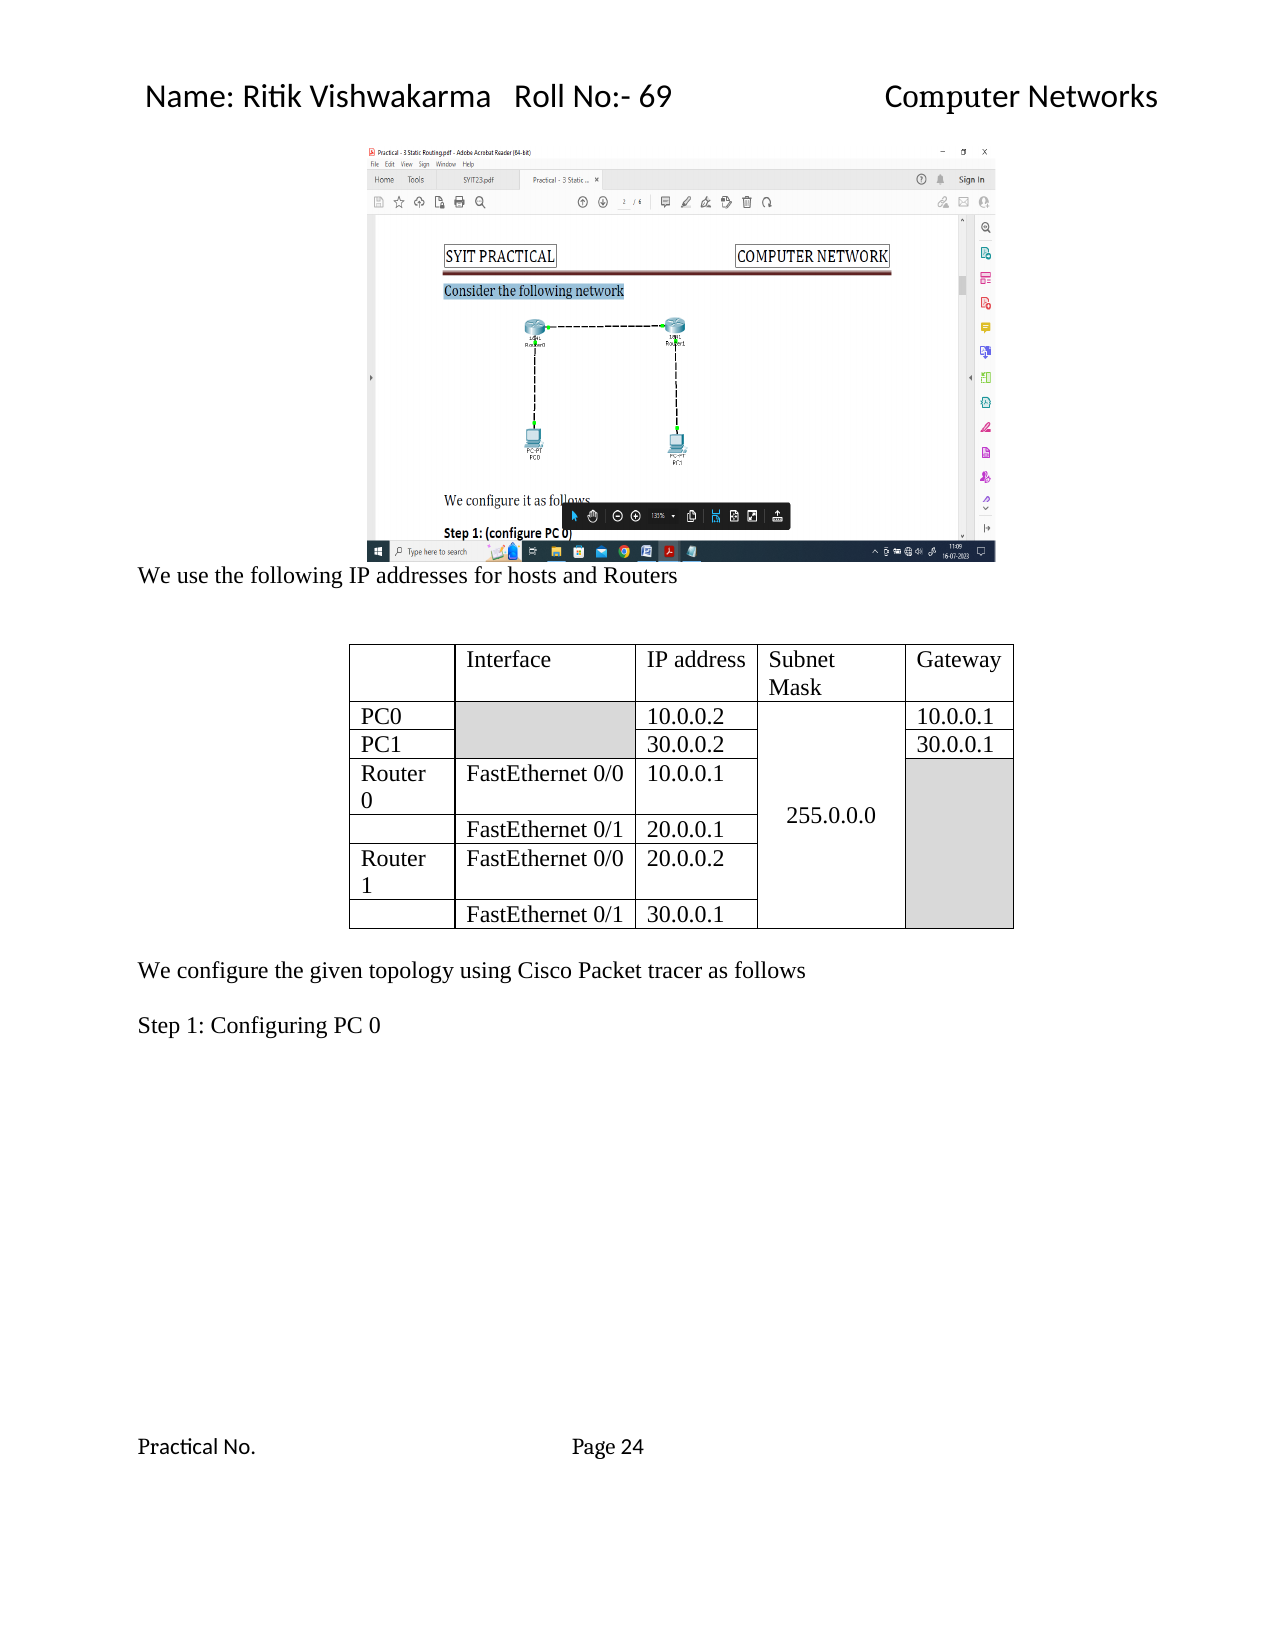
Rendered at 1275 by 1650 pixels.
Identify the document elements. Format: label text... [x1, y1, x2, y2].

table_cell FastEthernet 0/1 [456, 815, 635, 843]
table_cell [456, 702, 635, 758]
table_header Gateway [906, 645, 1013, 701]
table_cell 30.0.0.1 [906, 730, 1013, 758]
table_cell 255.0.0.0 [758, 702, 905, 928]
table_cell 10.0.0.1 [906, 702, 1013, 729]
table_cell PC0 [350, 702, 454, 729]
table_cell 30.0.0.2 [636, 730, 757, 758]
table_cell FastEthernet 0/0 [456, 844, 635, 899]
table_header Subnet Mask [758, 645, 905, 701]
table_cell 10.0.0.2 [636, 702, 757, 729]
table_cell 20.0.0.1 [636, 815, 757, 843]
text We configure the given topology using Cisco Packet tracer as follows [137, 956, 1225, 984]
table_cell 20.0.0.2 [636, 844, 757, 899]
picture [367, 146, 996, 562]
table_cell PC1 [350, 730, 454, 758]
table_cell Router 0 [350, 759, 454, 814]
table_cell 30.0.0.1 [636, 900, 757, 928]
table_cell FastEthernet 0/0 [456, 759, 635, 814]
table_header Interface [456, 645, 635, 701]
table_header [350, 645, 454, 701]
text We use the following IP addresses for hosts and Routers [137, 562, 1225, 589]
table_header IP address [636, 645, 757, 701]
table_cell FastEthernet 0/1 [456, 900, 635, 928]
table_cell [906, 759, 1013, 928]
table_cell Router 1 [350, 844, 454, 899]
text Step 1: Configuring PC 0 [137, 1012, 1225, 1039]
table_cell 10.0.0.1 [636, 759, 757, 814]
table_cell [350, 815, 454, 843]
table_cell [350, 900, 454, 928]
